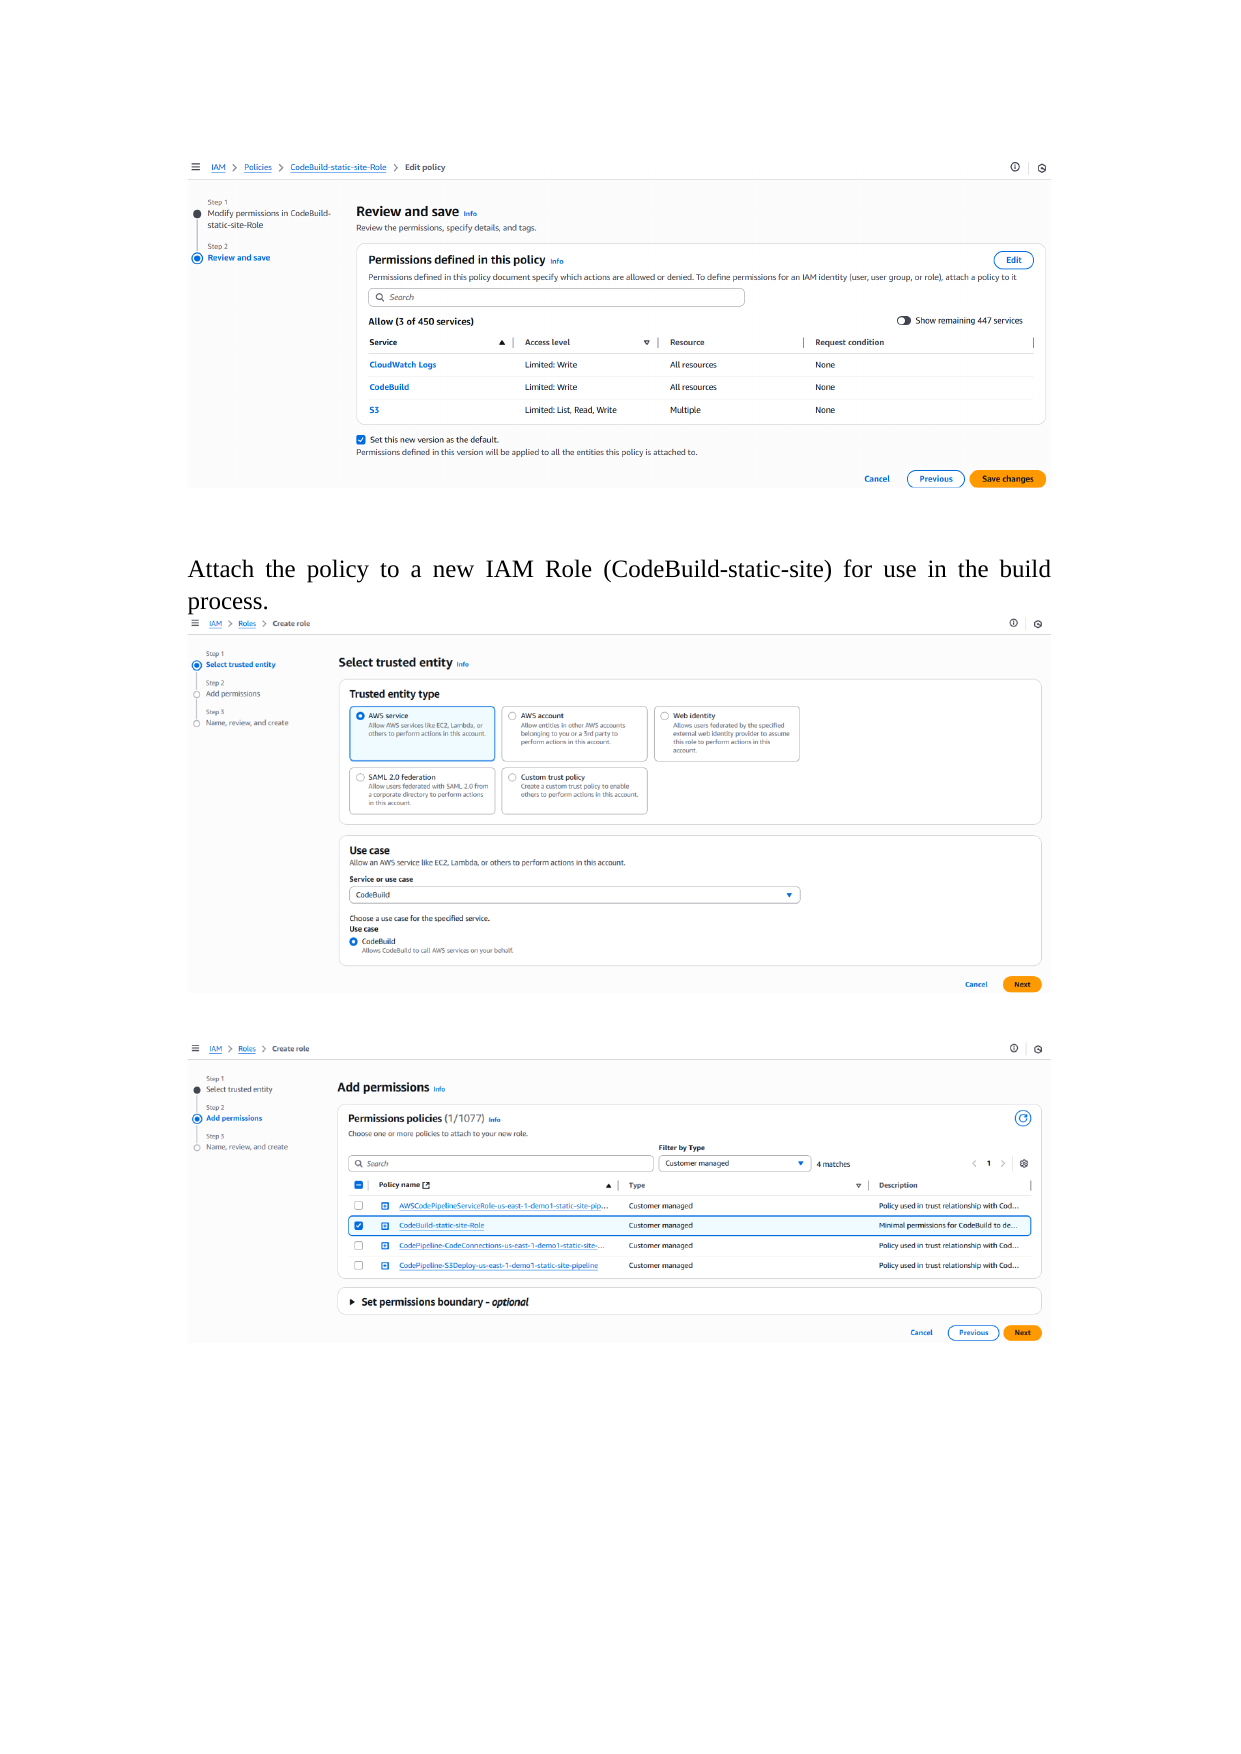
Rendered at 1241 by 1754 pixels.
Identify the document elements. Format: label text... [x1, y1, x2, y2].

picture [187, 617, 1051, 993]
picture [187, 162, 1052, 488]
text Attach the policy to a new IAM Role (CodeBuild-static-site) for use in the build process. [187, 552, 1053, 617]
picture [187, 1039, 1051, 1343]
